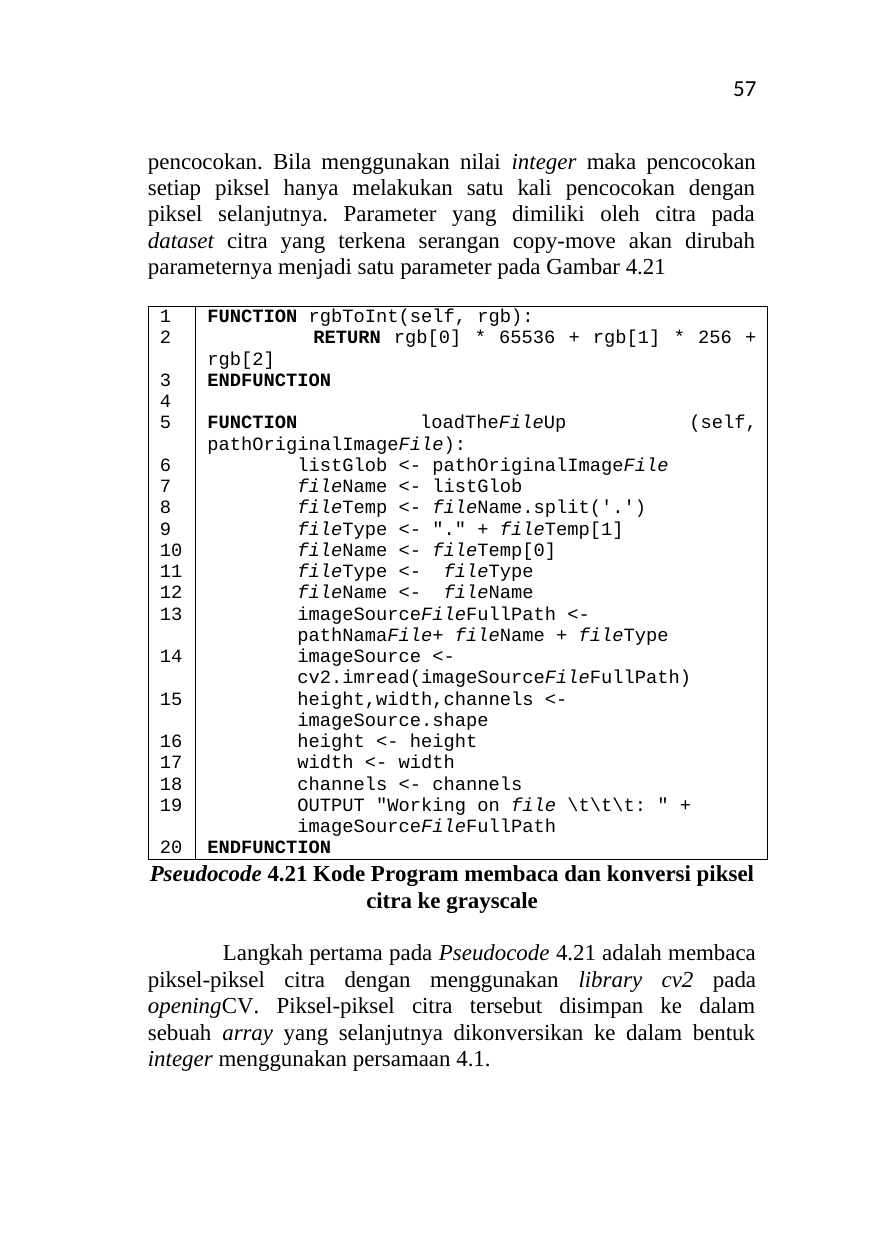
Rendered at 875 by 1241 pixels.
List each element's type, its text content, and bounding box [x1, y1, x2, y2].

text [148, 148, 756, 279]
table_header 1 2 3 4 5 6 7 8 9 10 11 12 13 14 15 16 17 18 19 20 [149, 307, 195, 859]
text Langkah pertama pada Pseudocode 4.21 adalah membaca piksel-piksel citra dengan menggunakan library cv2 pada openingCV. Piksel-piksel citra tersebut disimpan ke dalam sebuah array yang selanjutnya dikonversikan ke dalam bentuk integer menggunakan persamaan 4.1. [148, 939, 756, 1071]
table_header FUNCTION rgbToInt(self, rgb): RETURN rgb[0] * 65536 + rgb[1] * 256 + rgb[2] ENDFUNCTION FUNCTION loadTheFileUp (self, pathOriginalImageFile): listGlob <- pathOriginalImageFile fileName <- listGlob fileTemp <- fileName.split('.') fileType <- "." + fileTemp[1] fileName <- fileTemp[0] fileType <- fileType fileName <- fileName imageSourceFileFullPath <- pathNamaFile+ fileName + fileType imageSource <- cv2.imread(imageSourceFileFullPath) height,width,channels <- imageSource.shape height <- height width <- width channels <- channels OUTPUT "Working on file \t\t\t: " + imageSourceFileFullPath ENDFUNCTION [196, 307, 767, 859]
